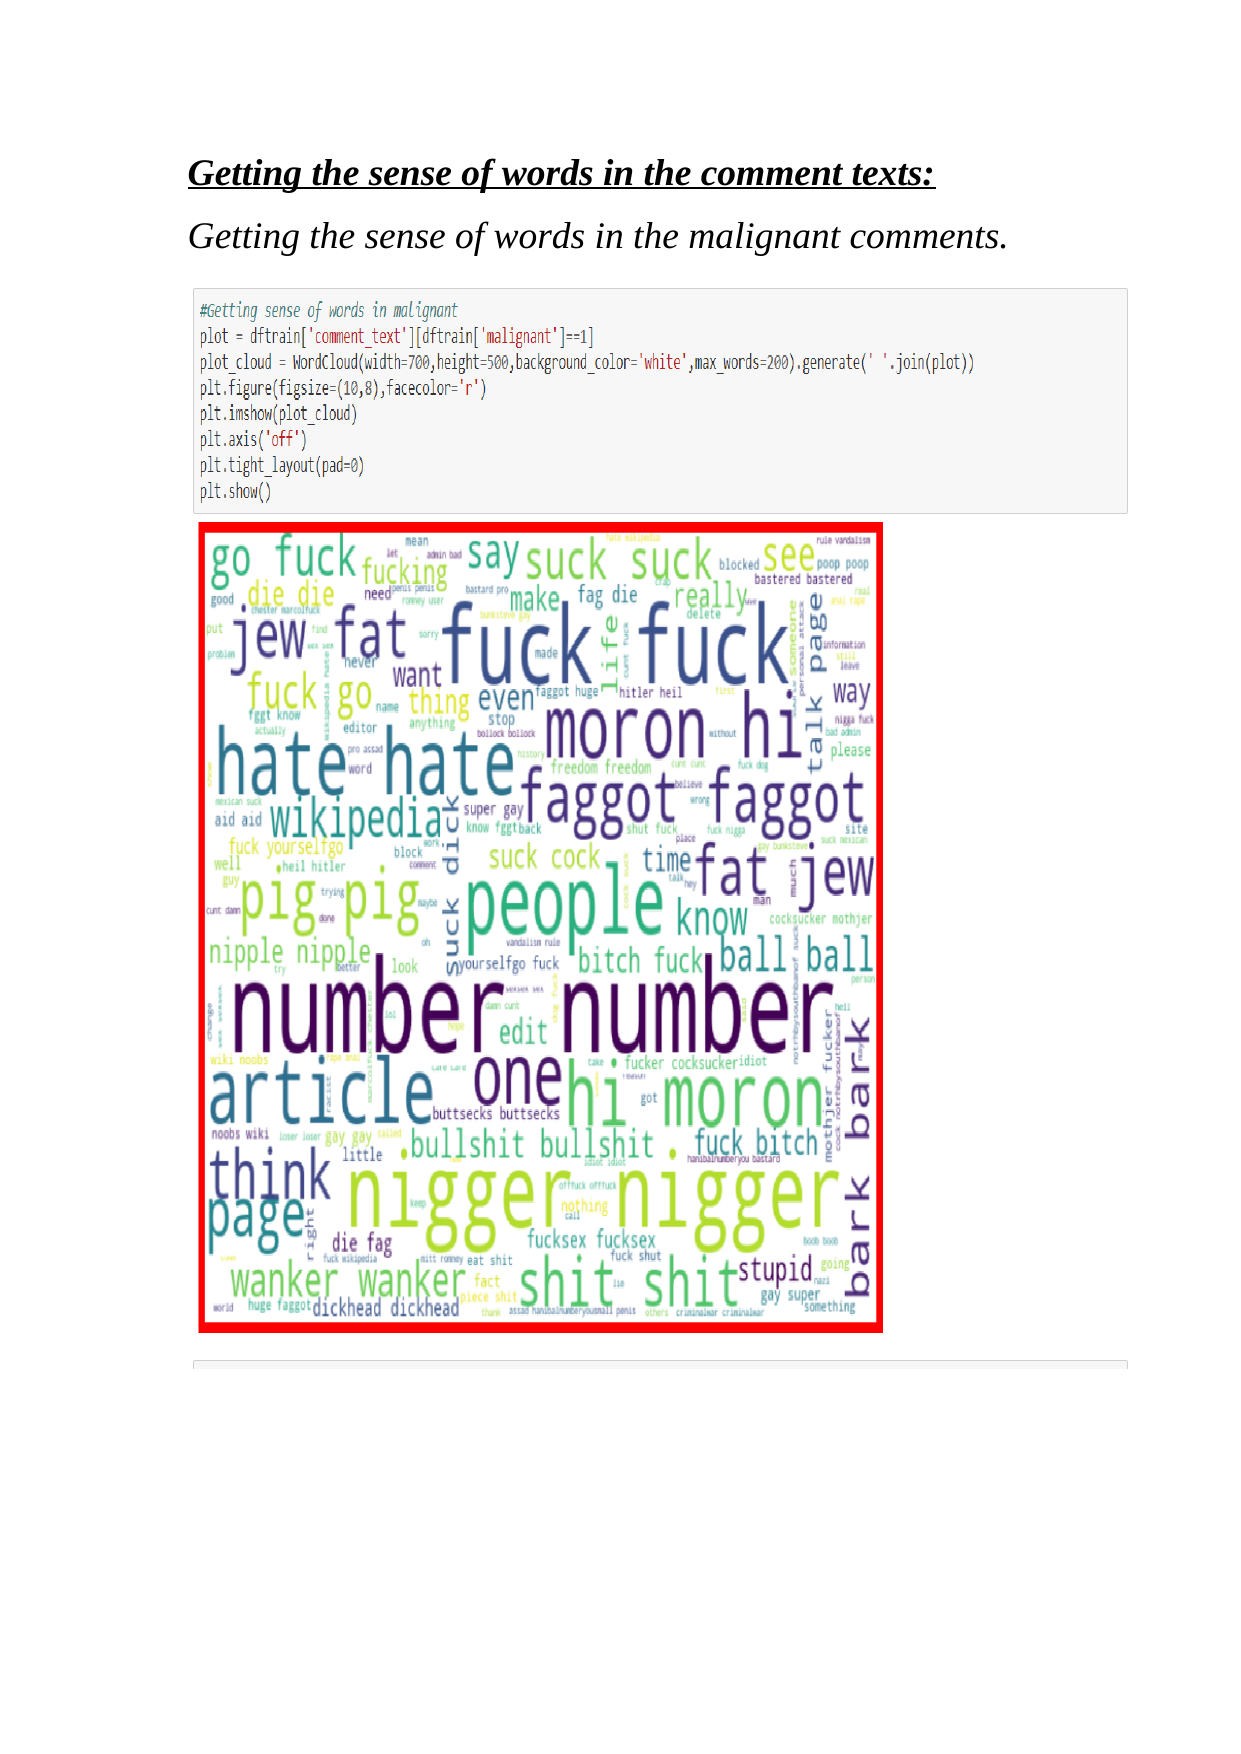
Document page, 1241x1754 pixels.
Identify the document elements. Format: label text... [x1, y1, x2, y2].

picture [187, 276, 1134, 1369]
text Getting the sense of words in the malignant comments. [114, 213, 1131, 256]
text Getting the sense of words in the comment texts: [114, 150, 1131, 193]
